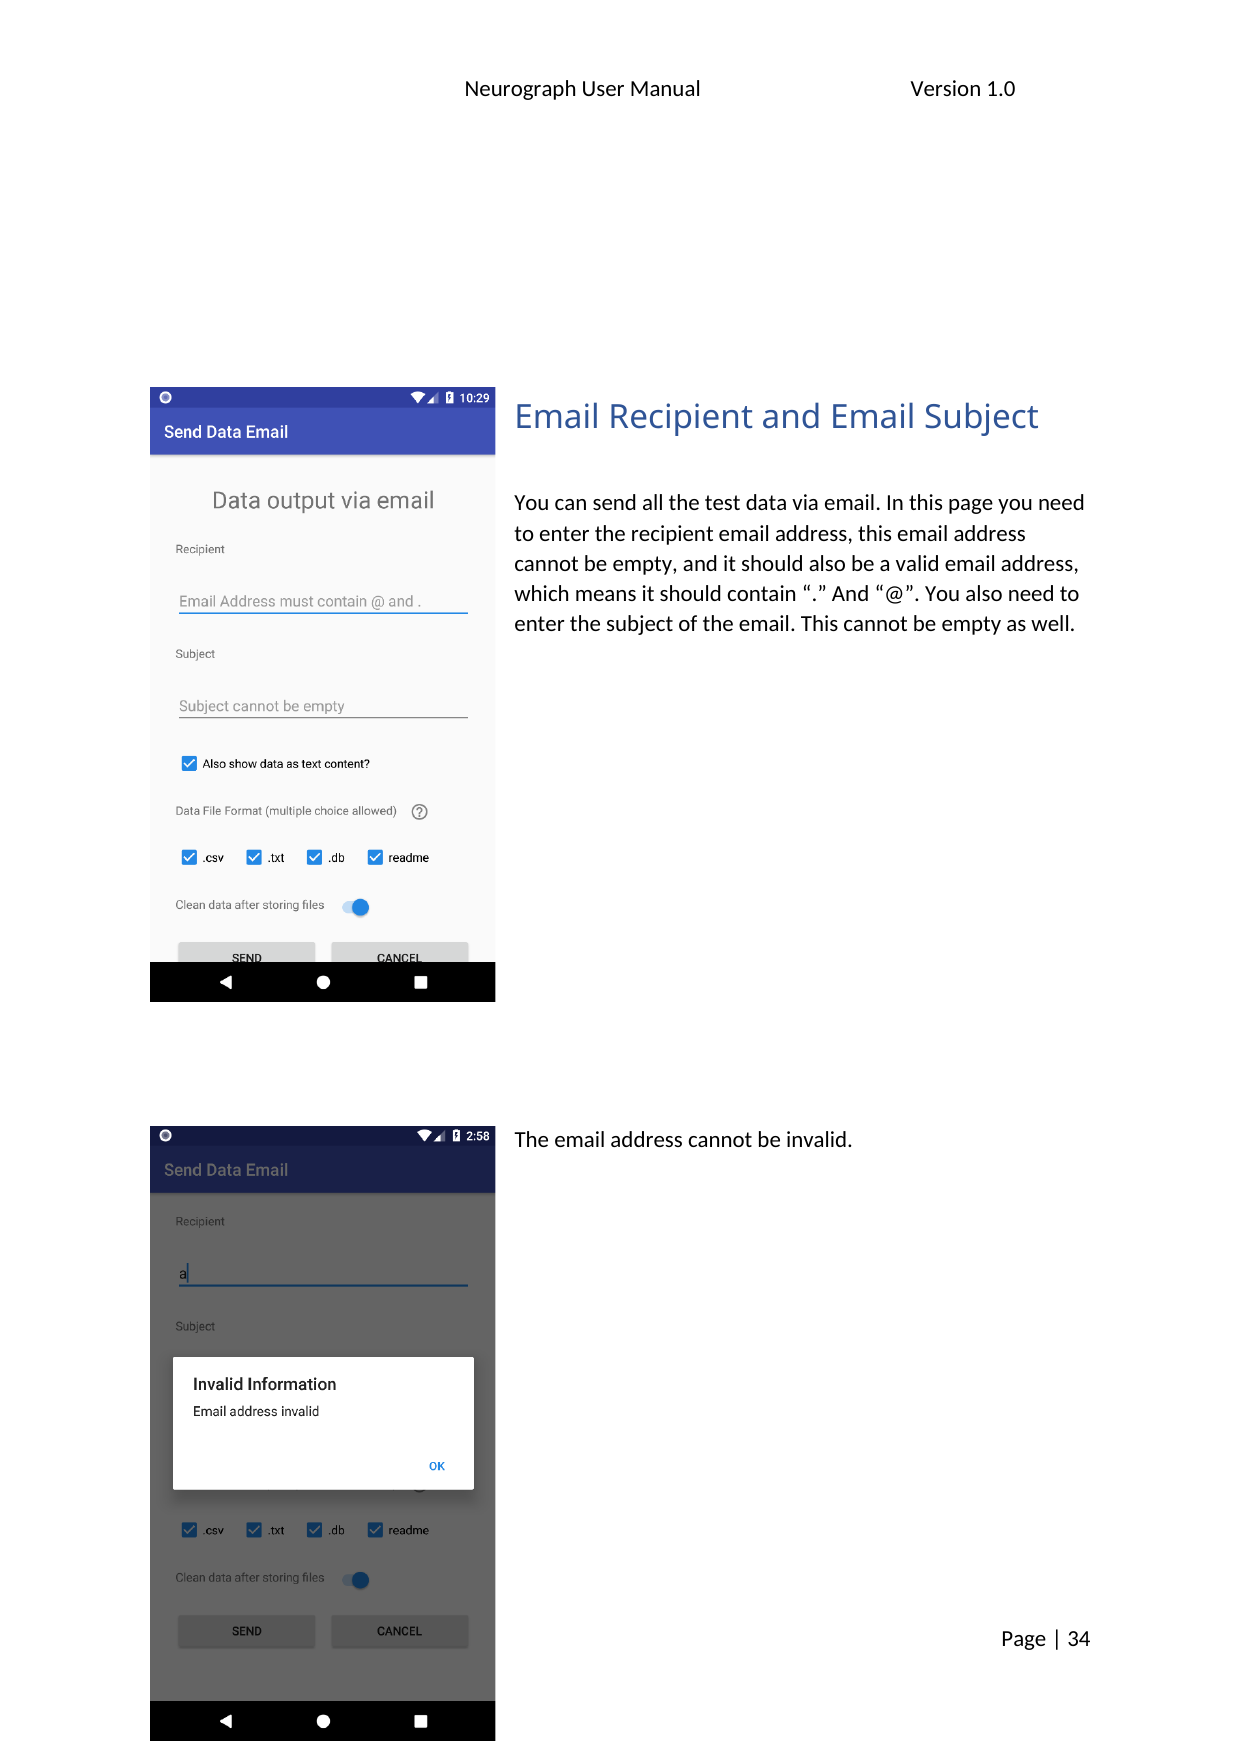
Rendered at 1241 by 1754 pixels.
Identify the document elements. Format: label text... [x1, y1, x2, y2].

text The email address cannot be invalid. [150, 1125, 1090, 1153]
subtitle Email Recipient and Email Subject [496, 393, 1090, 438]
text You can send all the test data via email. In this page you need to enter the recipient email address, this email address cannot be empty, and it should also be a valid email address, which means it should contain “.” And “@”. You also need to enter the subject of the email. This cannot be empty as well. [496, 488, 1090, 637]
picture [150, 1126, 496, 1741]
picture [150, 387, 496, 1002]
